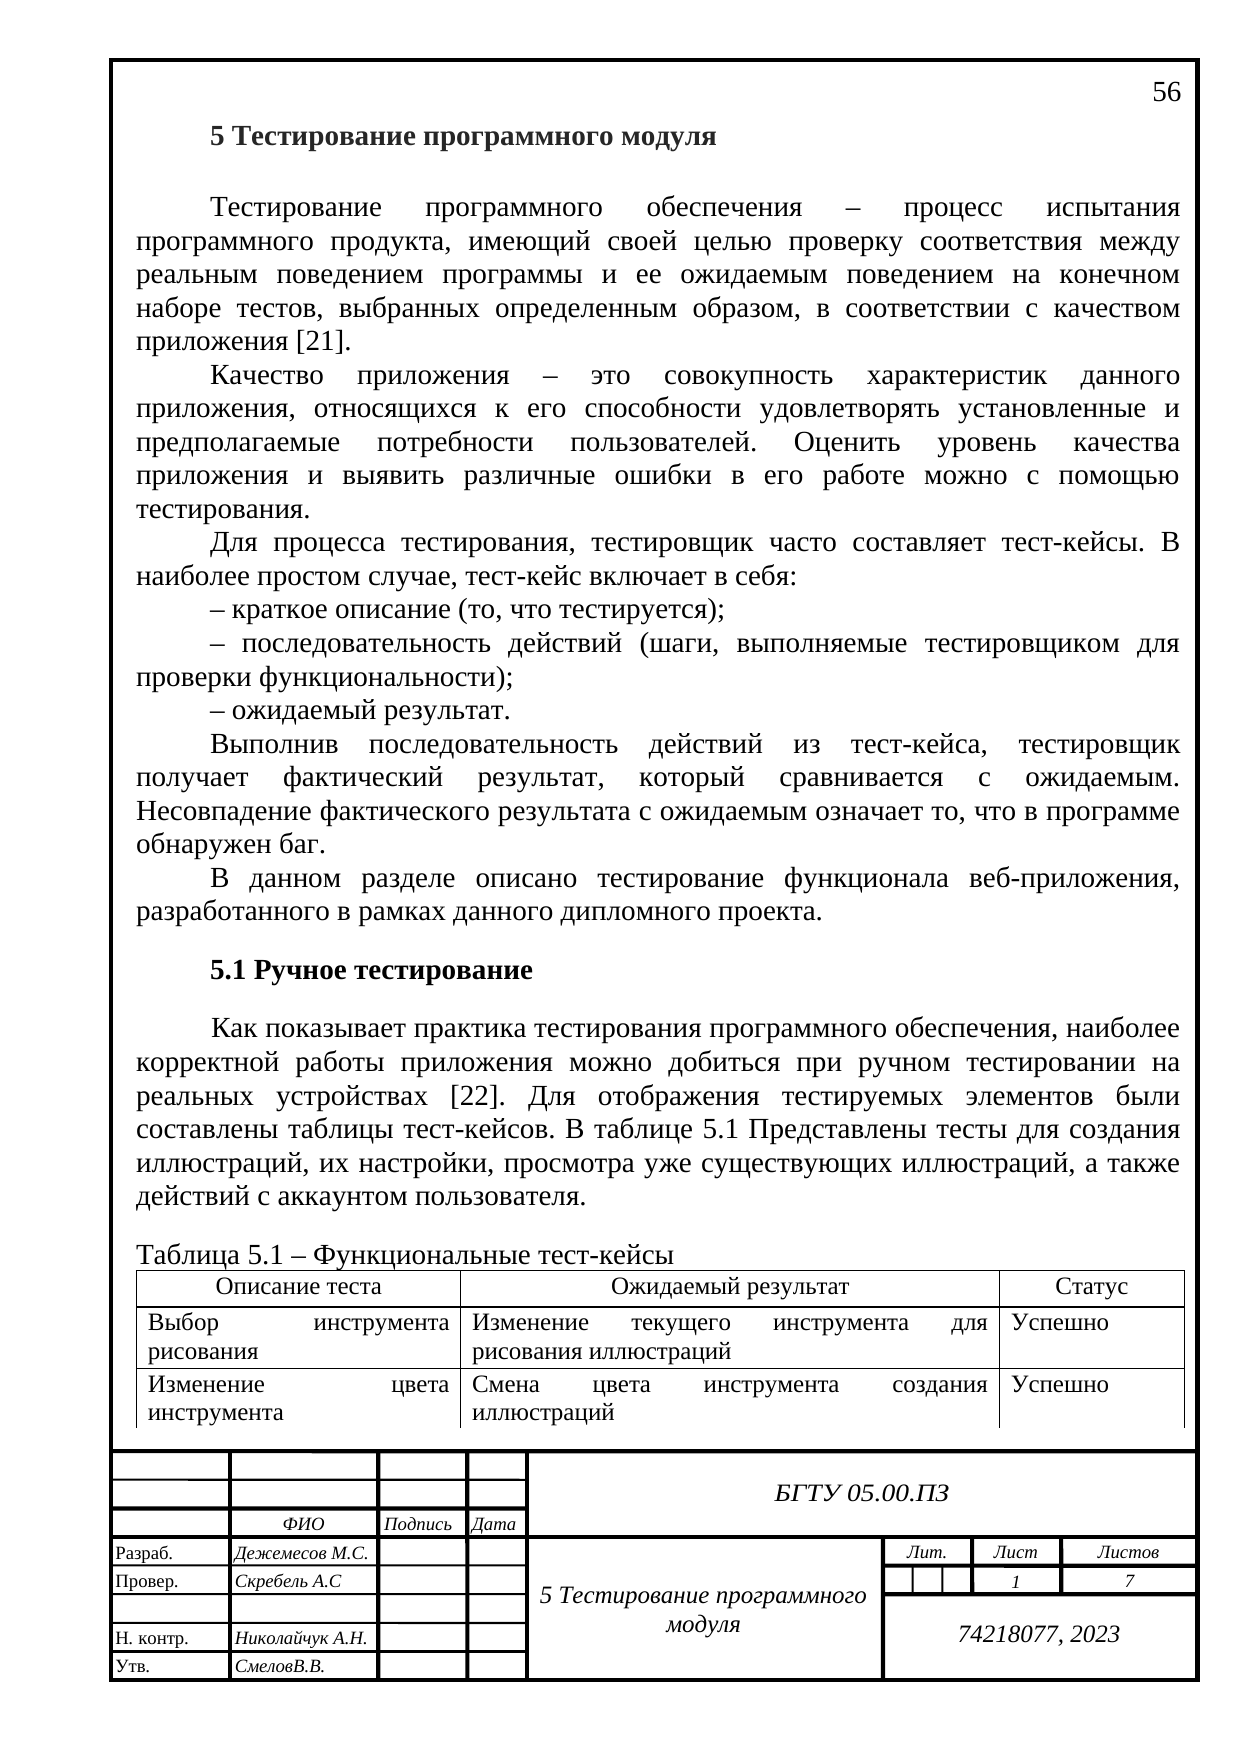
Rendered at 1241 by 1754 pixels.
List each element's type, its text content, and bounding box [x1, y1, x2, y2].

table_cell Успешно [1000, 1308, 1184, 1368]
text 5 Тестирование программного модуля [136, 118, 1181, 152]
text Таблица 5.1 – Функциональные тест-кейсы [136, 1237, 1181, 1270]
text – ожидаемый результат. [136, 692, 1181, 726]
subtitle 5.1 Ручное тестирование [136, 952, 1181, 986]
text В данном разделе описано тестирование функционала веб-приложения, разработанного в рамках данного дипломного проекта. [136, 860, 1181, 927]
table_header Описание теста [137, 1271, 460, 1306]
table_cell Успешно [1000, 1369, 1184, 1428]
text Тестирование программного обеспечения – процесс испытания программного продукта, имеющий своей целью проверку соответствия между реальным поведением программы и ее ожидаемым поведением на конечном наборе тестов, выбранных определенным образом, в соответствии с качеством приложения [21]. [136, 189, 1181, 357]
text – последовательность действий (шаги, выполняемые тестировщиком для проверки функциональности); [136, 625, 1181, 692]
text Выполнив последовательность действий из тест-кейса, тестировщик получает фактический результат, который сравнивается с ожидаемым. Несовпадение фактического результата с ожидаемым означает то, что в программе обнаружен баг. [136, 726, 1181, 860]
text – краткое описание (то, что тестируется); [136, 592, 1181, 625]
table_cell Выбор инструмента рисования [137, 1308, 460, 1368]
text Как показывает практика тестирования программного обеспечения, наиболее корректной работы приложения можно добиться при ручном тестировании на реальных устройствах [22]. Для отображения тестируемых элементов были составлены таблицы тест-кейсов. В таблице 5.1 Представлены тесты для создания иллюстраций, их настройки, просмотра уже существующих иллюстраций, а также действий с аккаунтом пользователя. [136, 1011, 1181, 1212]
table_header Ожидаемый результат [461, 1271, 999, 1306]
text Качество приложения – это совокупность характеристик данного приложения, относящихся к его способности удовлетворять установленные и предполагаемые потребности пользователей. Оценить уровень качества приложения и выявить различные ошибки в его работе можно с помощью тестирования. [136, 357, 1181, 524]
table_cell Изменение цвета инструмента [137, 1369, 460, 1428]
table_cell Смена цвета инструмента создания иллюстраций [461, 1369, 999, 1428]
table_header Статус [1000, 1271, 1184, 1306]
text Для процесса тестирования, тестировщик часто составляет тест-кейсы. В наиболее простом случае, тест-кейс включает в себя: [136, 524, 1181, 592]
table_cell Изменение текущего инструмента для рисования иллюстраций [461, 1308, 999, 1368]
